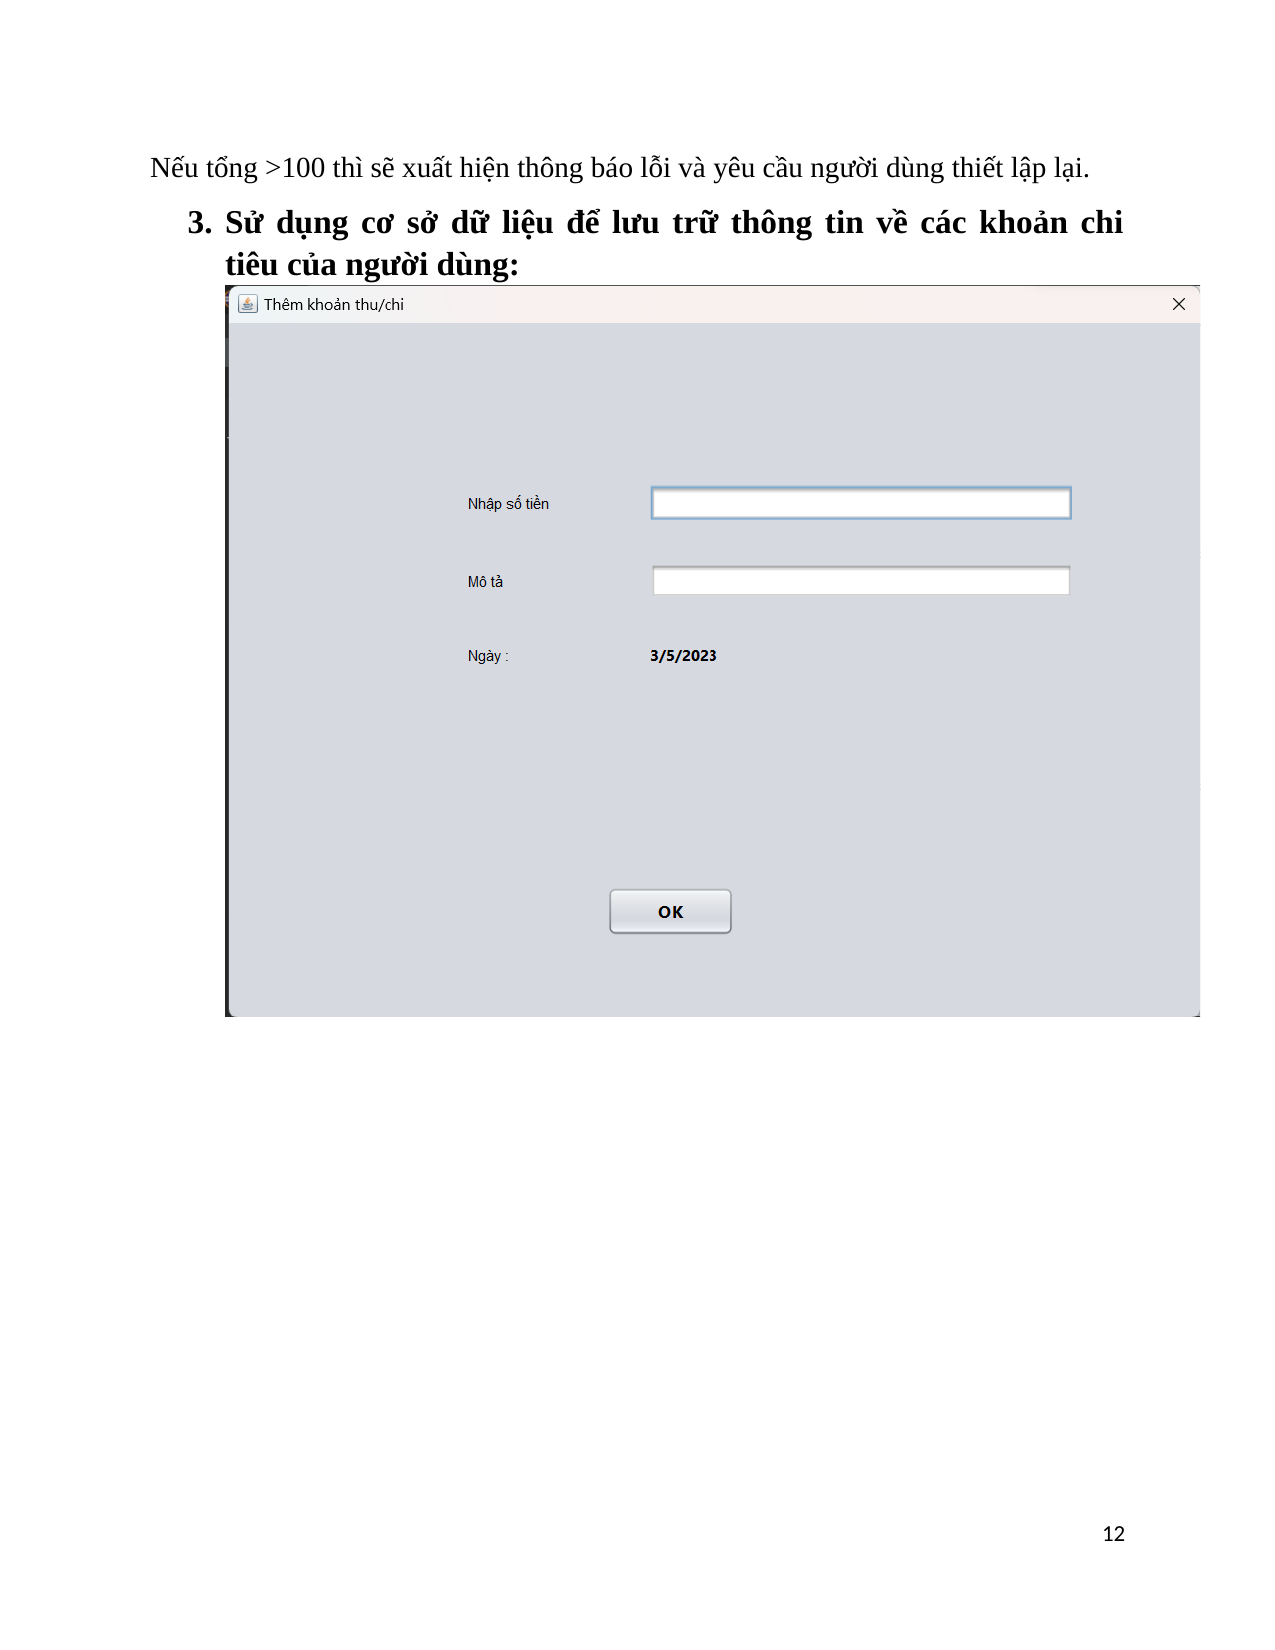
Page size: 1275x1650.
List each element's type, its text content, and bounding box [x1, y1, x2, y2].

picture [225, 285, 1200, 1017]
list Sử dụng cơ sở dữ liệu để lưu trữ thông tin về các khoản chi tiêu của người dùng: [187, 203, 1125, 282]
text Nếu tổng >100 thì sẽ xuất hiện thông báo lỗi và yêu cầu người dùng thiết lập lại. [150, 150, 1125, 183]
